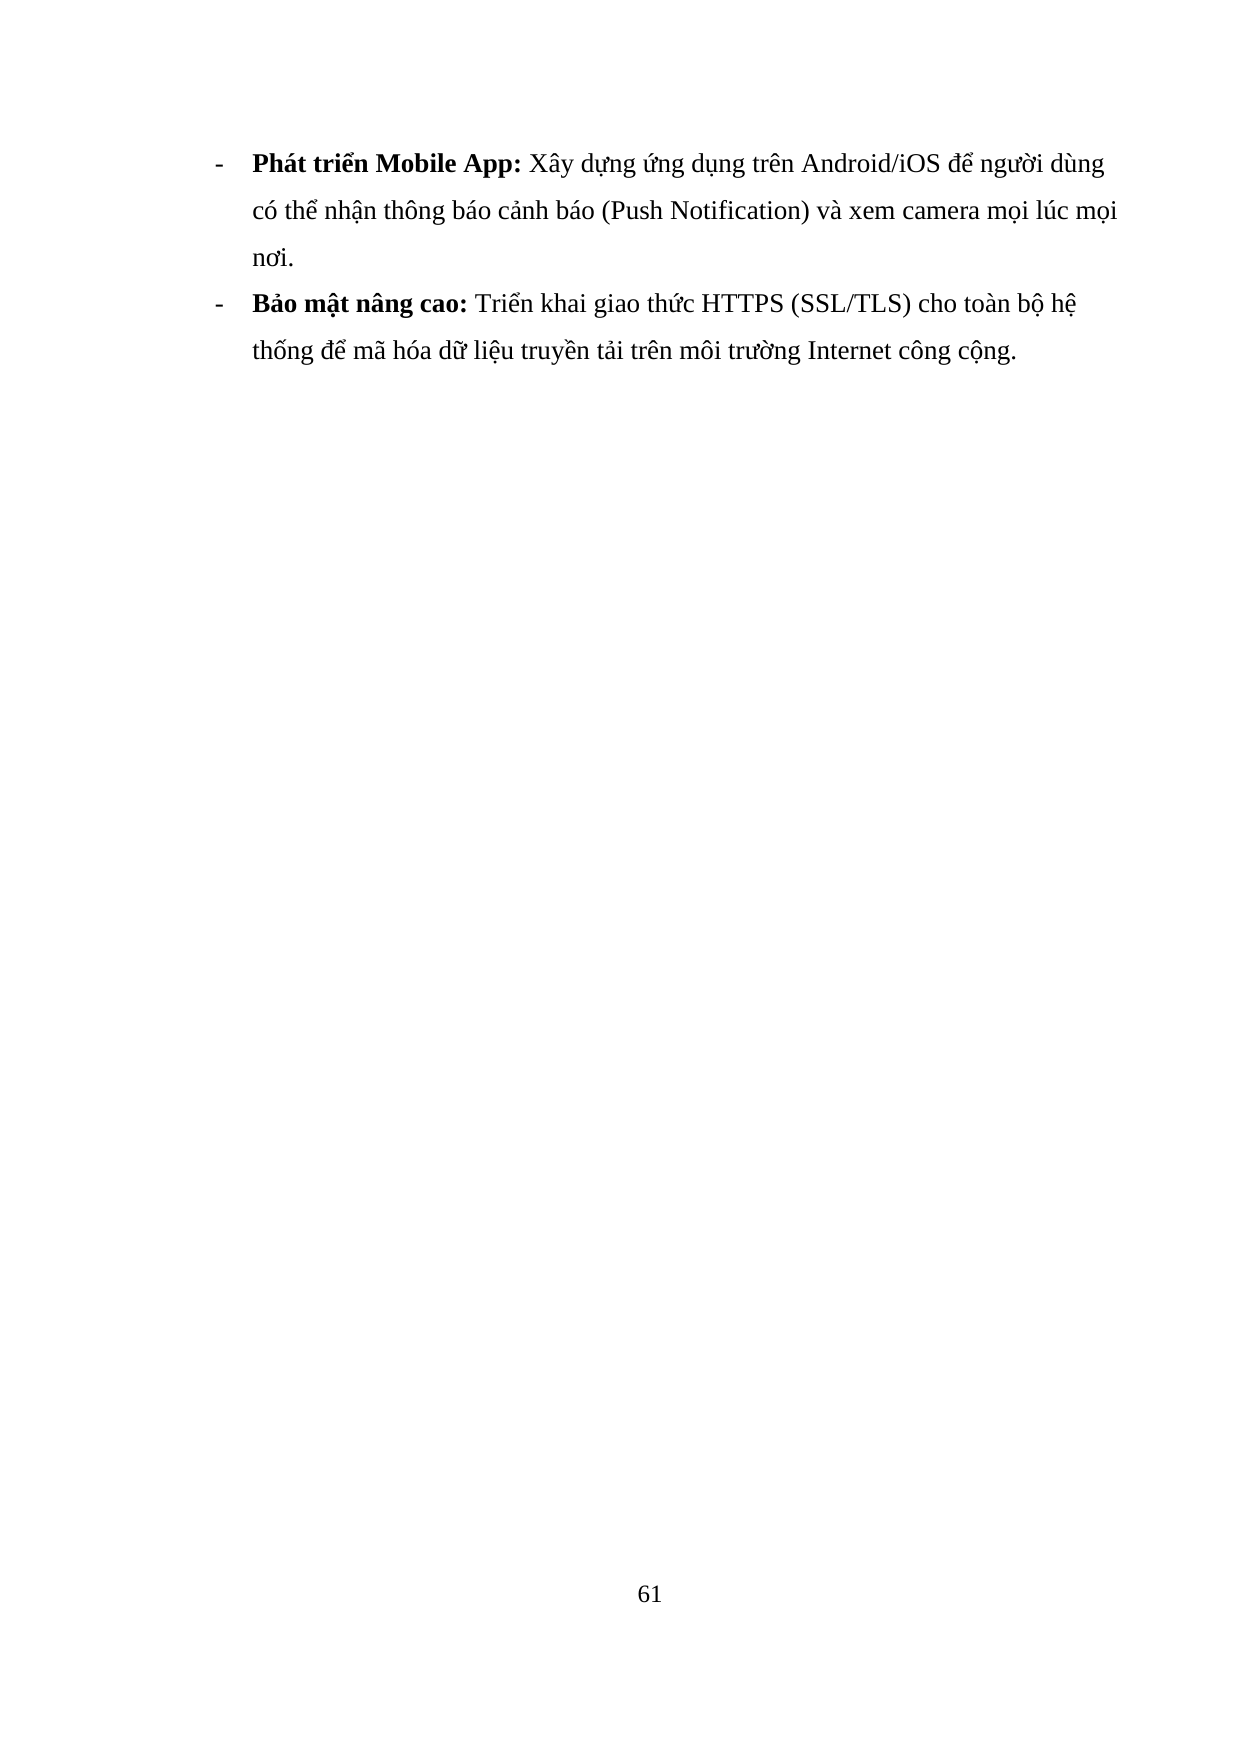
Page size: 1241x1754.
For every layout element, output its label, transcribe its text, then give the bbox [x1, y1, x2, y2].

list Bảo mật nâng cao: Triển khai giao thức HTTPS (SSL/TLS) cho toàn bộ hệ thống để mã hóa dữ liệu truyền tải trên môi trường Internet công cộng. [214, 287, 1122, 365]
list Phát triển Mobile App: Xây dựng ứng dụng trên Android/iOS để người dùng có thể nhận thông báo cảnh báo (Push Notification) và xem camera mọi lúc mọi nơi. [214, 147, 1122, 272]
